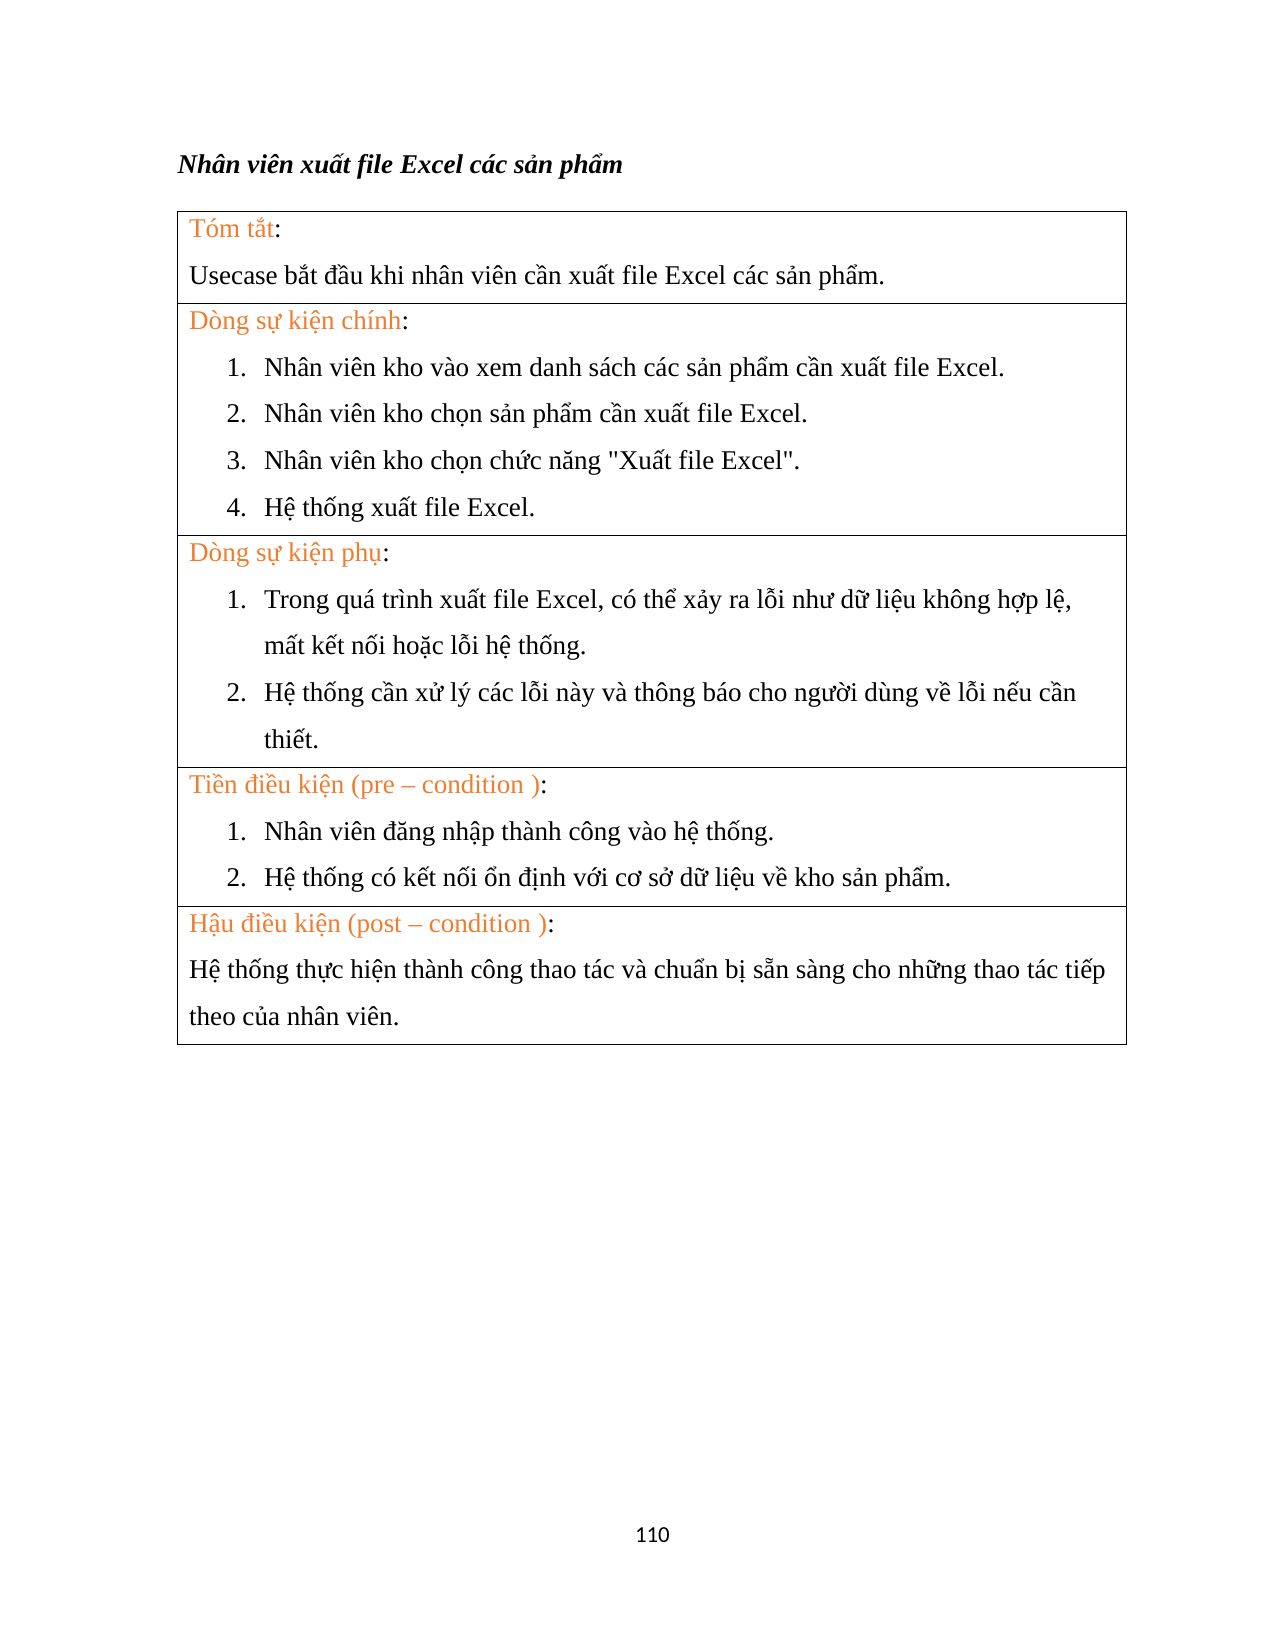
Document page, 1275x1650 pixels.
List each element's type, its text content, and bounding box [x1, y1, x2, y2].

table_cell Hậu điều kiện (post – condition ): Hệ thống thực hiện thành công thao tác và chuẩn bị sẵn sàng cho những thao tác tiếp theo của nhân viên. [178, 907, 1126, 1044]
table_cell Tiền điều kiện (pre – condition ): Nhân viên đăng nhập thành công vào hệ thống. Hệ thống có kết nối ổn định với cơ sở dữ liệu về kho sản phẩm. [178, 768, 1126, 906]
table_header Tóm tắt: Usecase bắt đầu khi nhân viên cần xuất file Excel các sản phẩm. [178, 212, 1126, 303]
table_cell Dòng sự kiện phụ: Trong quá trình xuất file Excel, có thể xảy ra lỗi như dữ liệu không hợp lệ, mất kết nối hoặc lỗi hệ thống. Hệ thống cần xử lý các lỗi này và thông báo cho người dùng về lỗi nếu cần thiết. [178, 536, 1126, 767]
text Nhân viên xuất file Excel các sản phẩm [177, 148, 1127, 179]
table_cell Dòng sự kiện chính: Nhân viên kho vào xem danh sách các sản phẩm cần xuất file Excel. Nhân viên kho chọn sản phẩm cần xuất file Excel. Nhân viên kho chọn chức năng "Xuất file Excel". Hệ thống xuất file Excel. [178, 304, 1126, 535]
